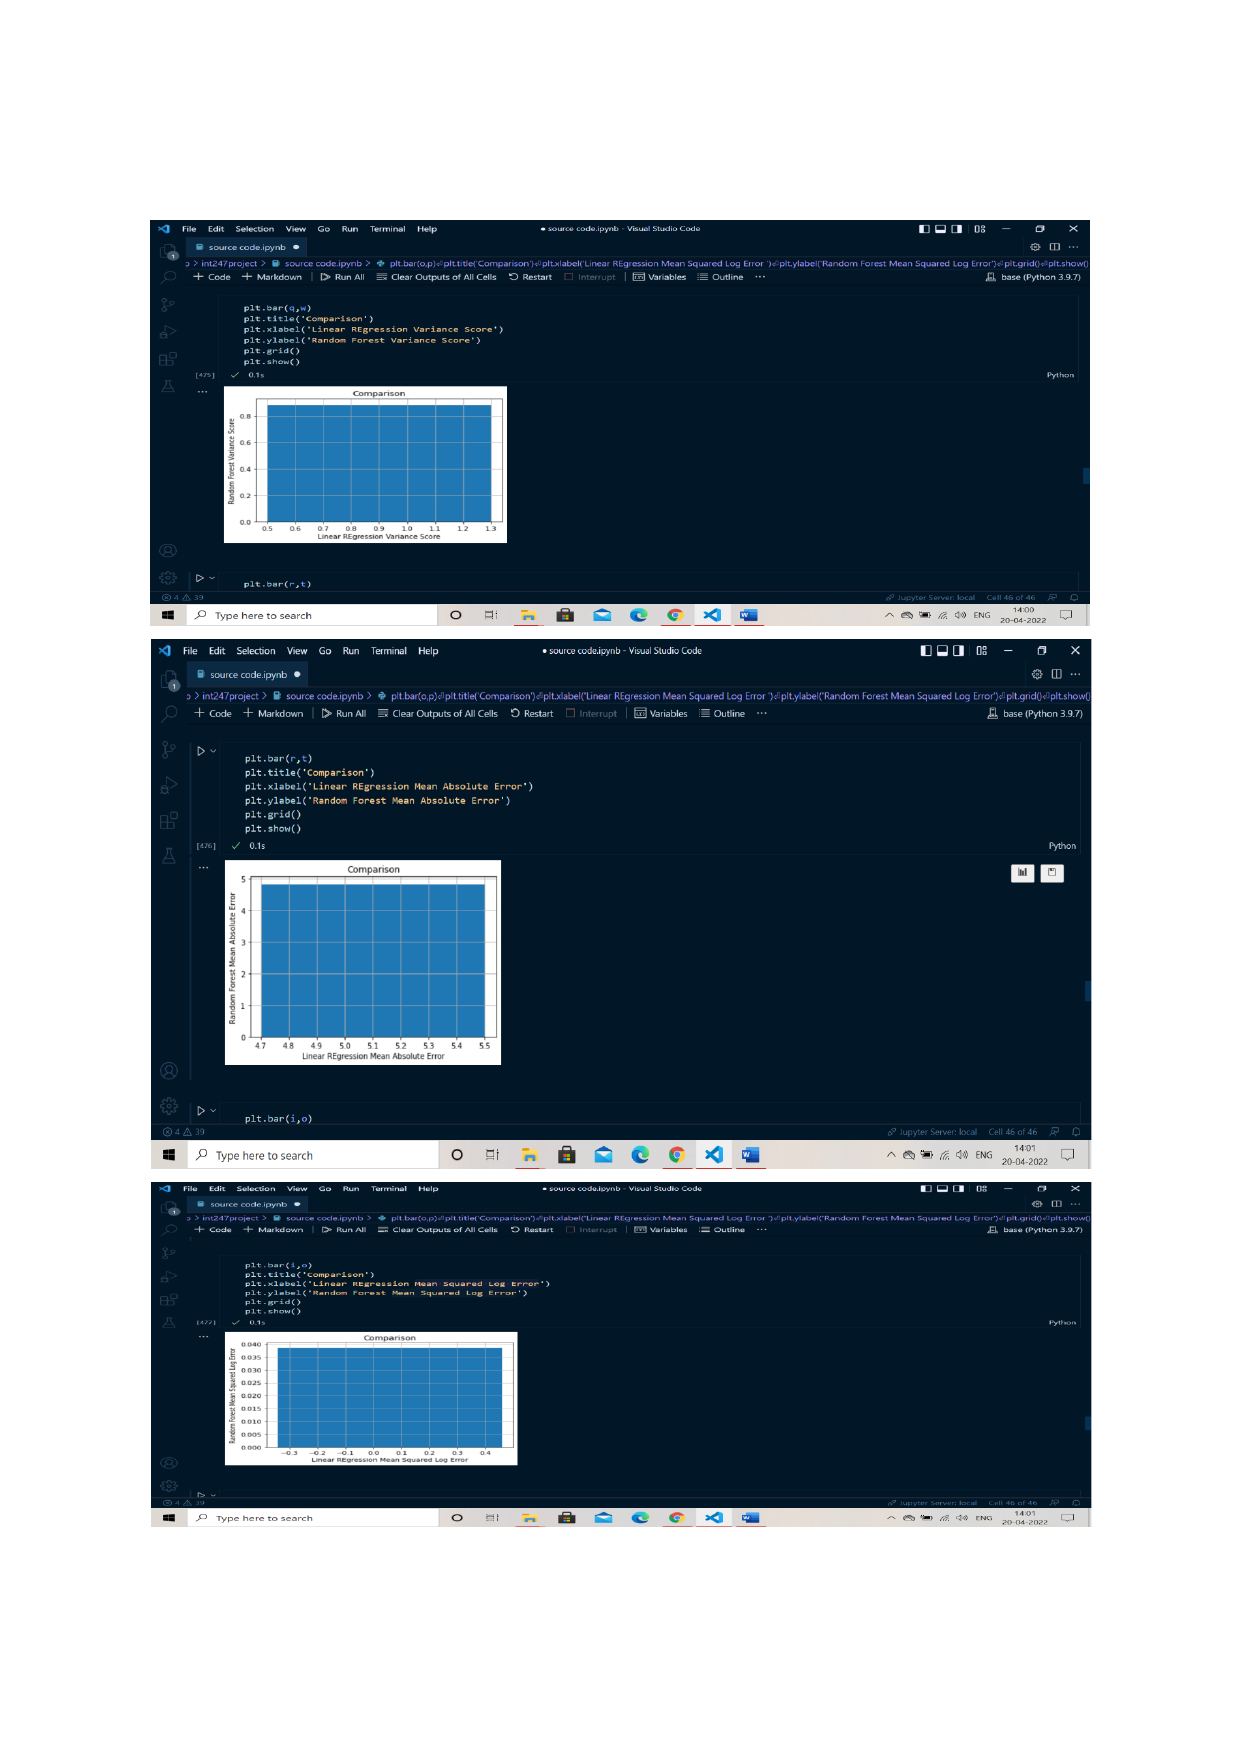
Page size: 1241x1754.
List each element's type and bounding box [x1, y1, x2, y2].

picture [151, 1182, 1092, 1527]
picture [150, 220, 1090, 626]
picture [151, 639, 1092, 1169]
